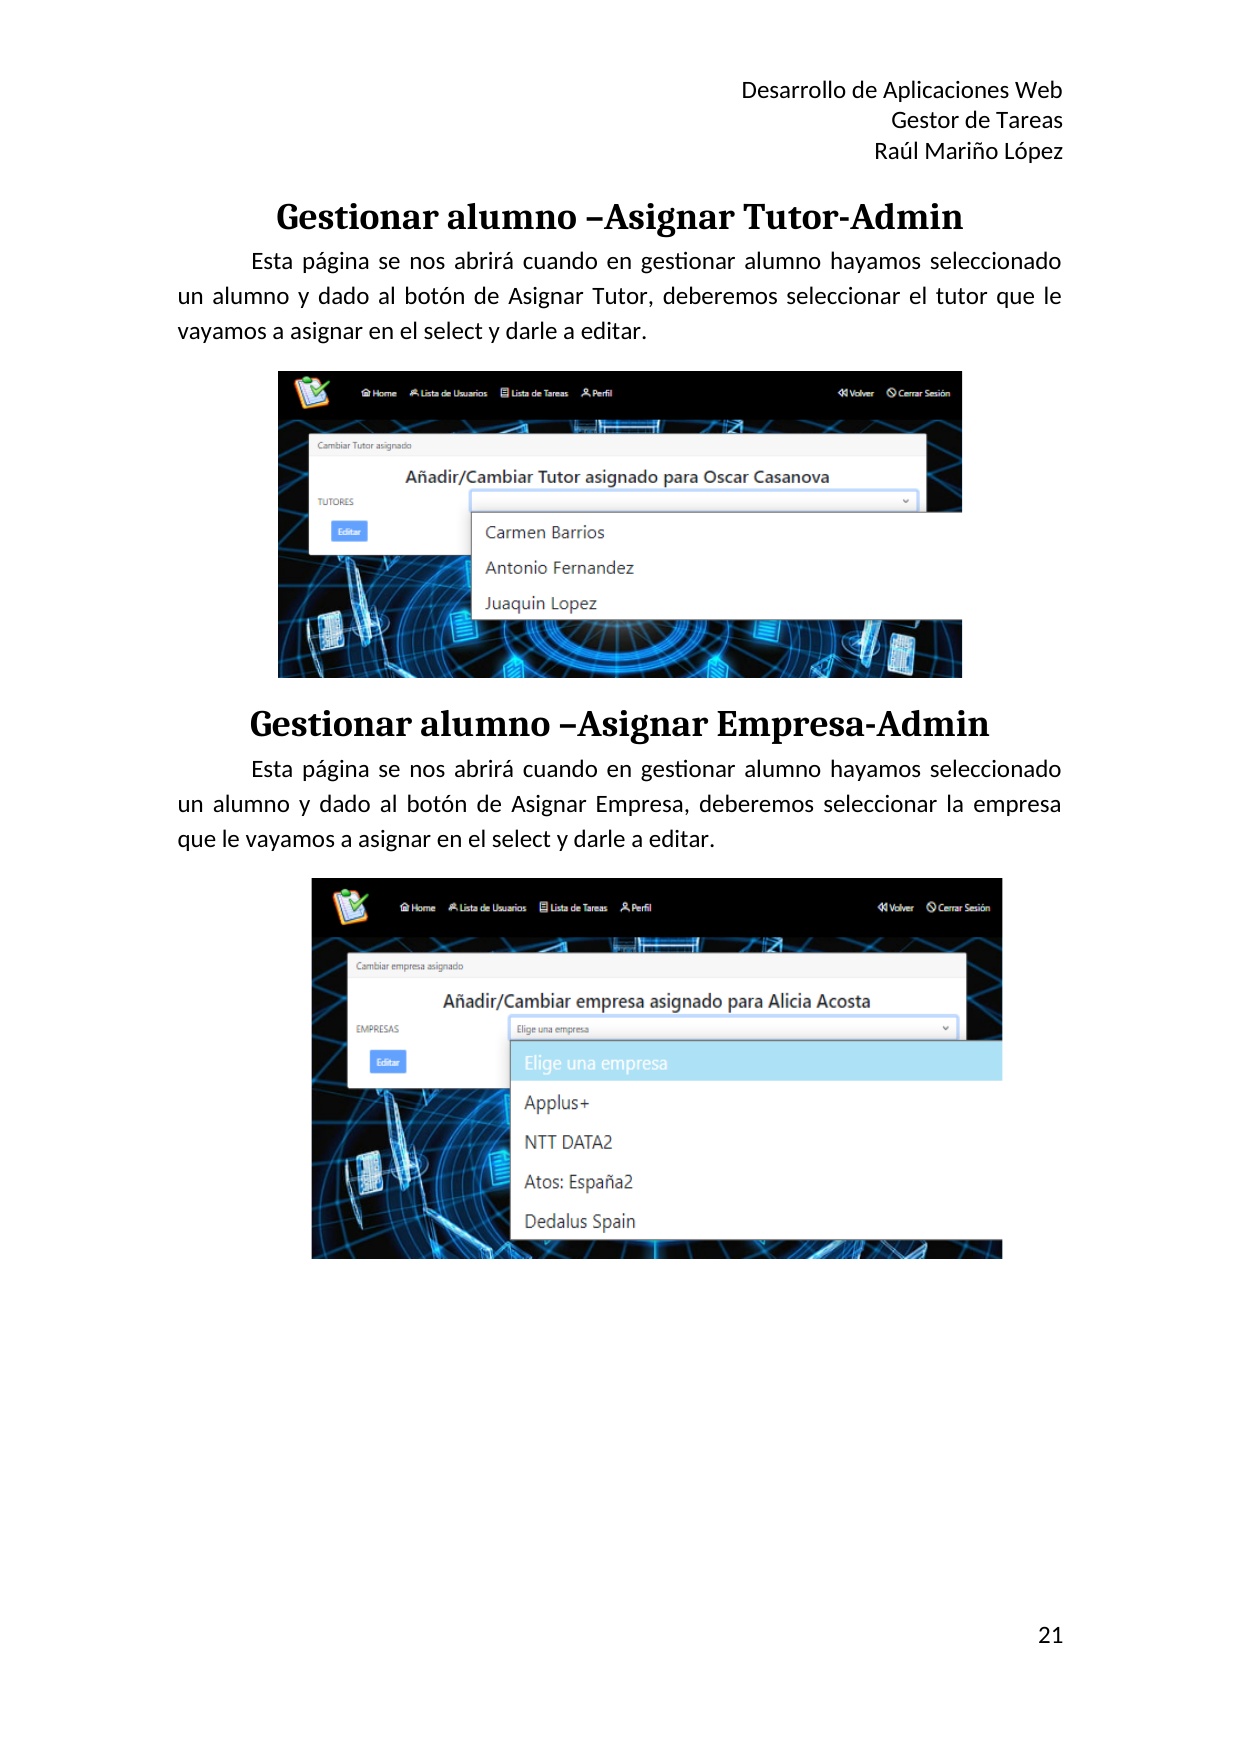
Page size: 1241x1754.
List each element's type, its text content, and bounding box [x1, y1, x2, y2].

picture [278, 371, 963, 678]
subtitle Gestionar alumno –Asignar Empresa-Admin [177, 703, 1063, 746]
subtitle Gestionar alumno –Asignar Tutor-Admin [177, 196, 1063, 239]
picture [311, 878, 1003, 1259]
text Esta página se nos abrirá cuando en gestionar alumno hayamos seleccionado un alumno y dado al botón de Asignar Tutor, deberemos seleccionar el tutor que le vayamos a asignar en el select y darle a editar. [177, 245, 1063, 346]
text Esta página se nos abrirá cuando en gestionar alumno hayamos seleccionado un alumno y dado al botón de Asignar Empresa, deberemos seleccionar la empresa que le vayamos a asignar en el select y darle a editar. [177, 753, 1063, 853]
